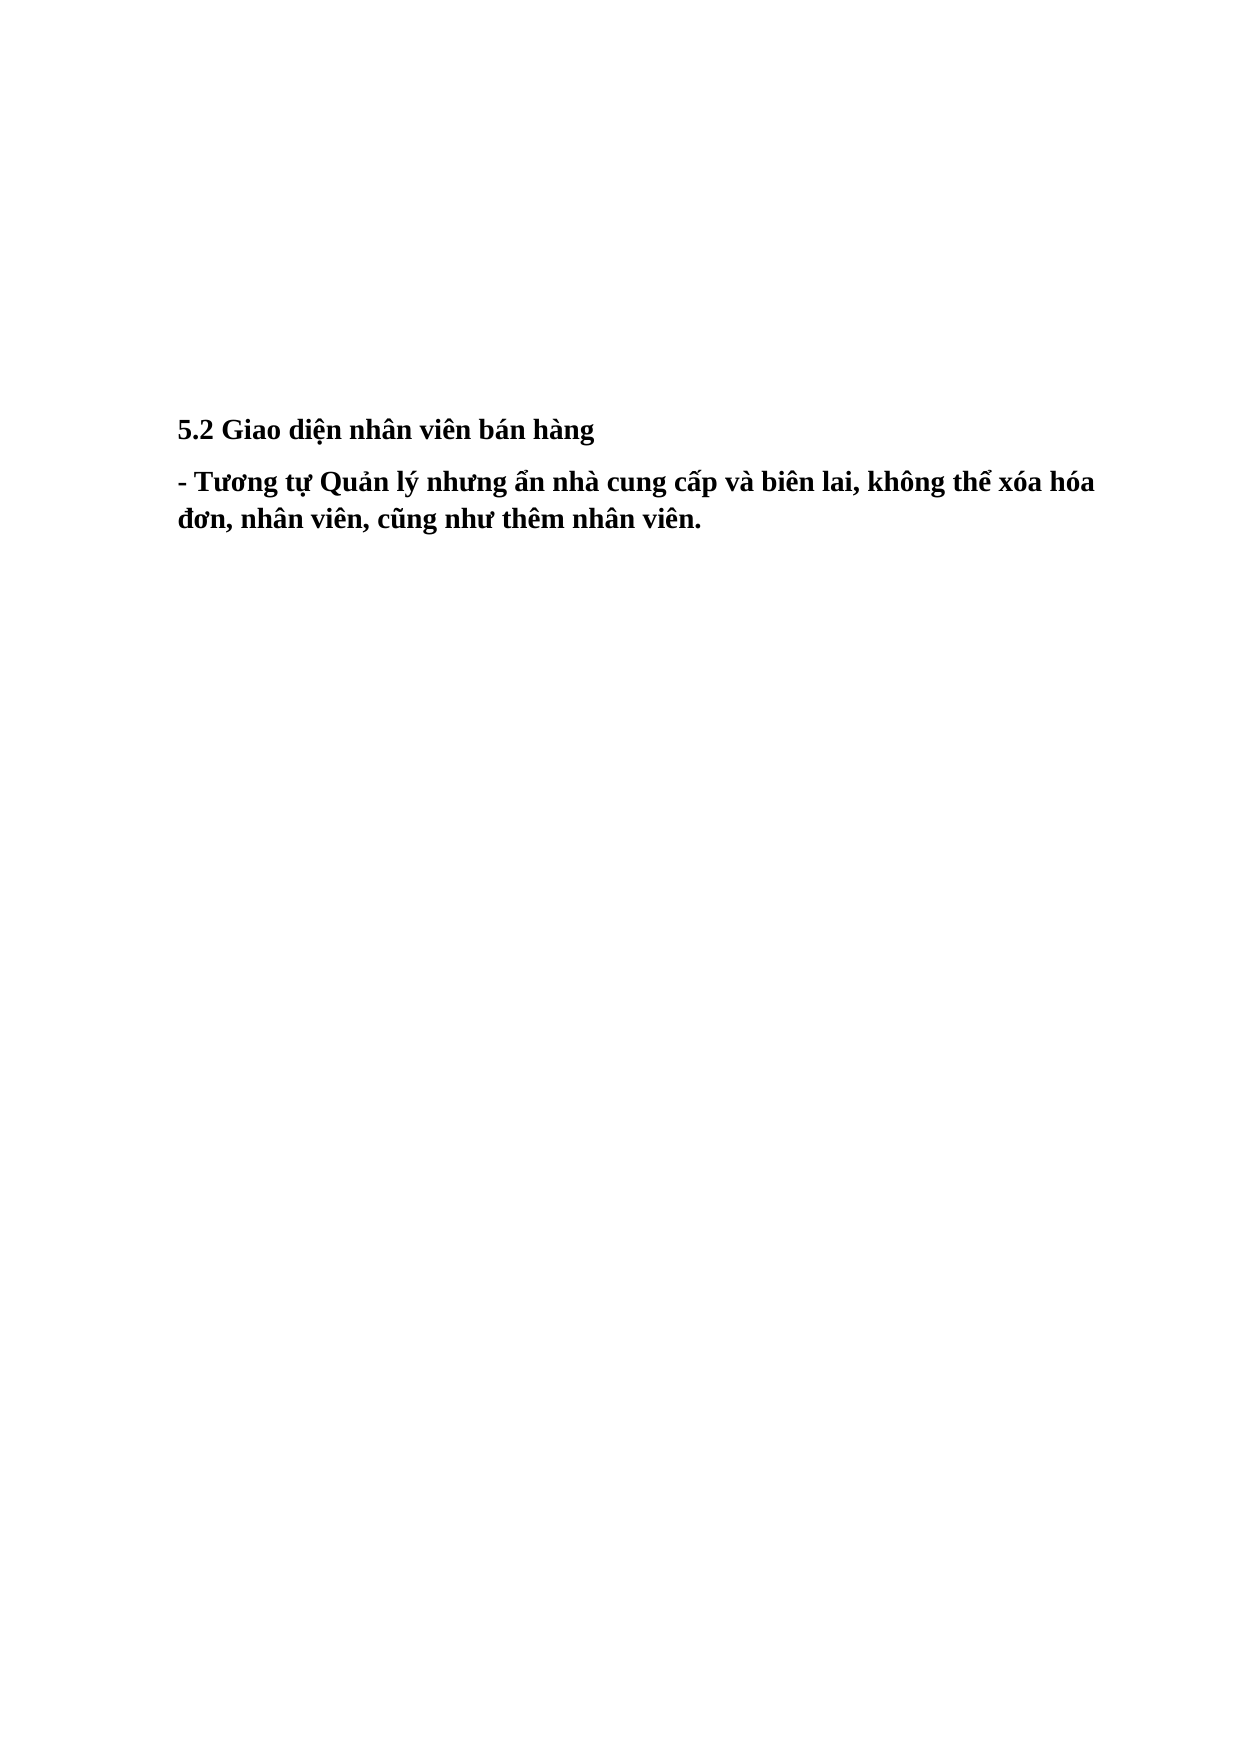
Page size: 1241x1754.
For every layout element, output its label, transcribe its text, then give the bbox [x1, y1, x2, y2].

text 5.2 Giao diện nhân viên bán hàng [177, 412, 1122, 445]
text - Tương tự Quản lý nhưng ẩn nhà cung cấp và biên lai, không thể xóa hóa đơn, nhân viên, cũng như thêm nhân viên. [177, 464, 1122, 534]
